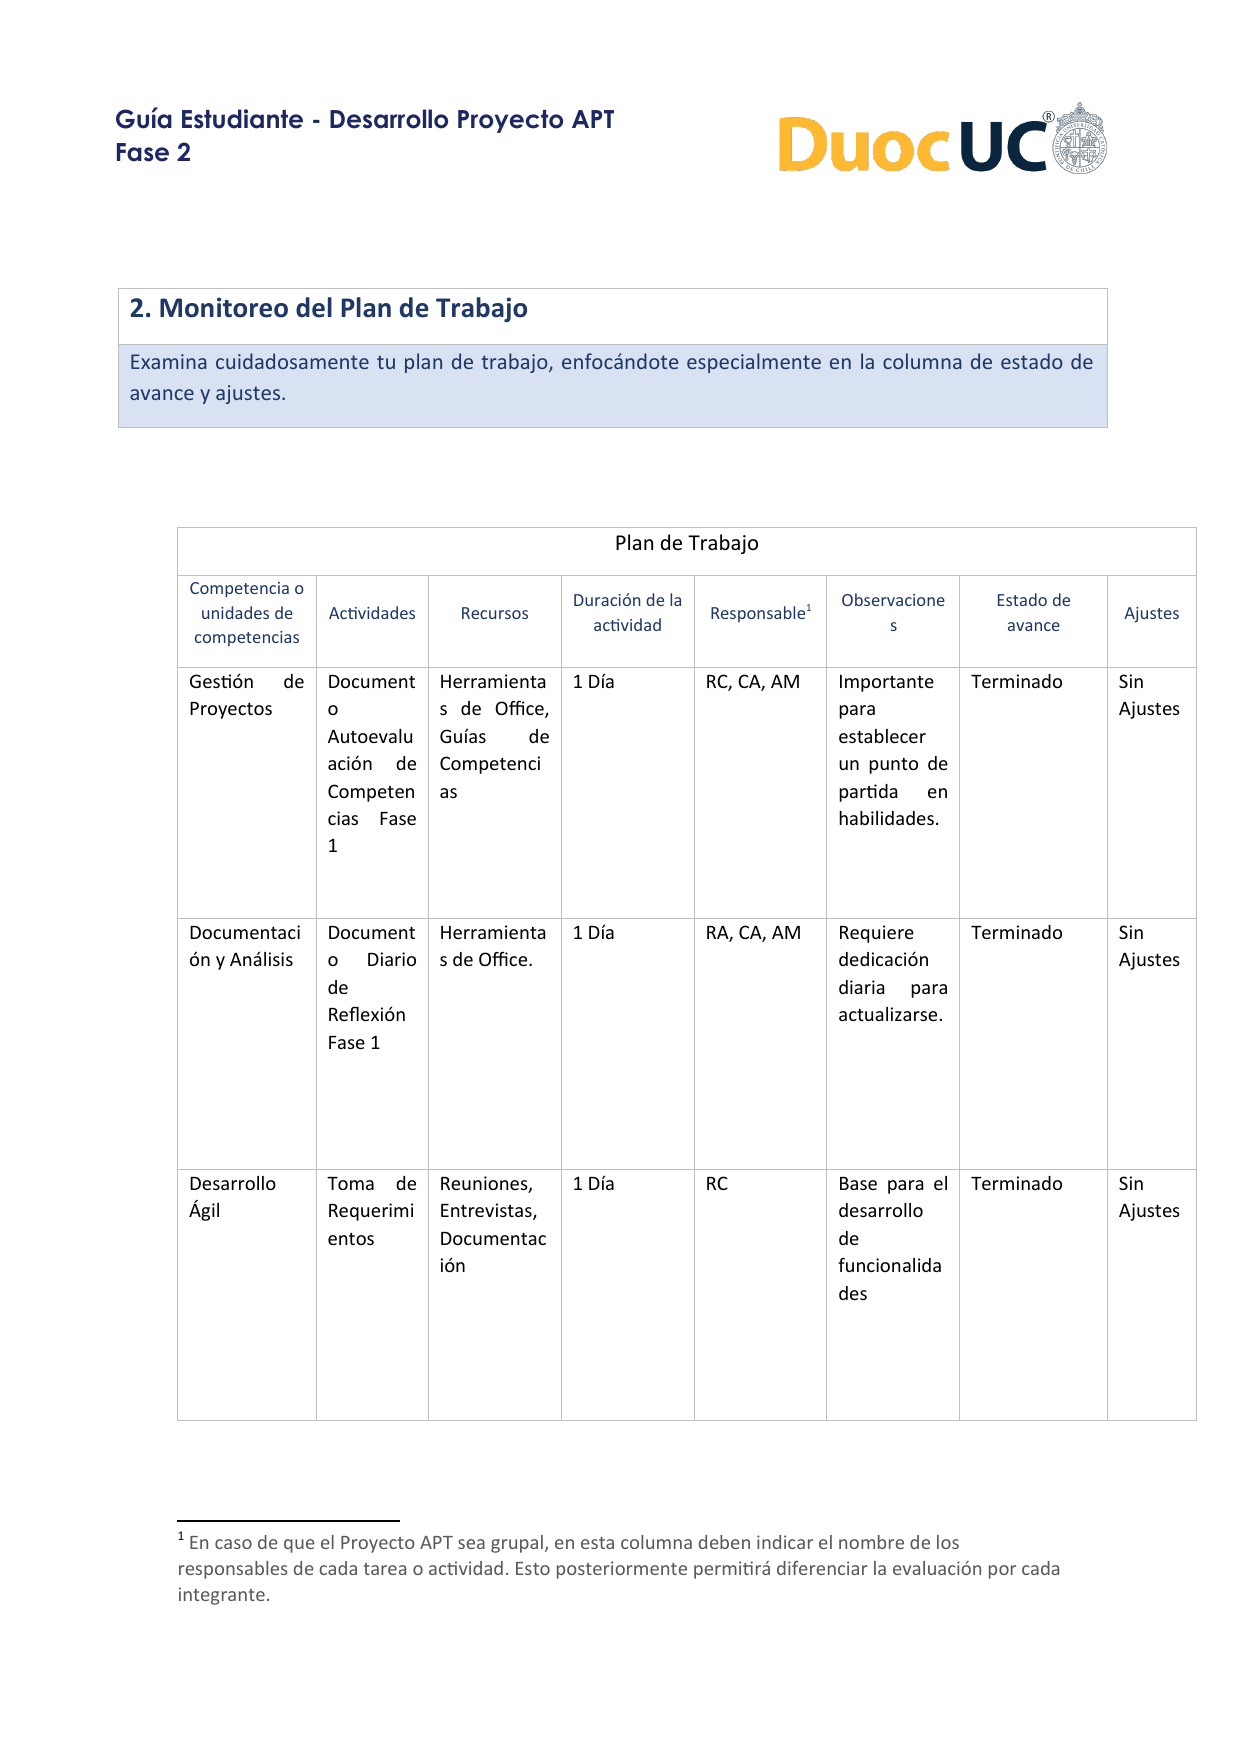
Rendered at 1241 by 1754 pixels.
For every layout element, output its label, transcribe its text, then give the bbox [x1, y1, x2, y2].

table_header 2. Monitoreo del Plan de Trabajo [119, 289, 1107, 344]
table_cell Examina cuidadosamente tu plan de trabajo, enfocándote especialmente en la columna de estado de avance y ajustes. [119, 345, 1107, 427]
picture [779, 102, 1107, 174]
